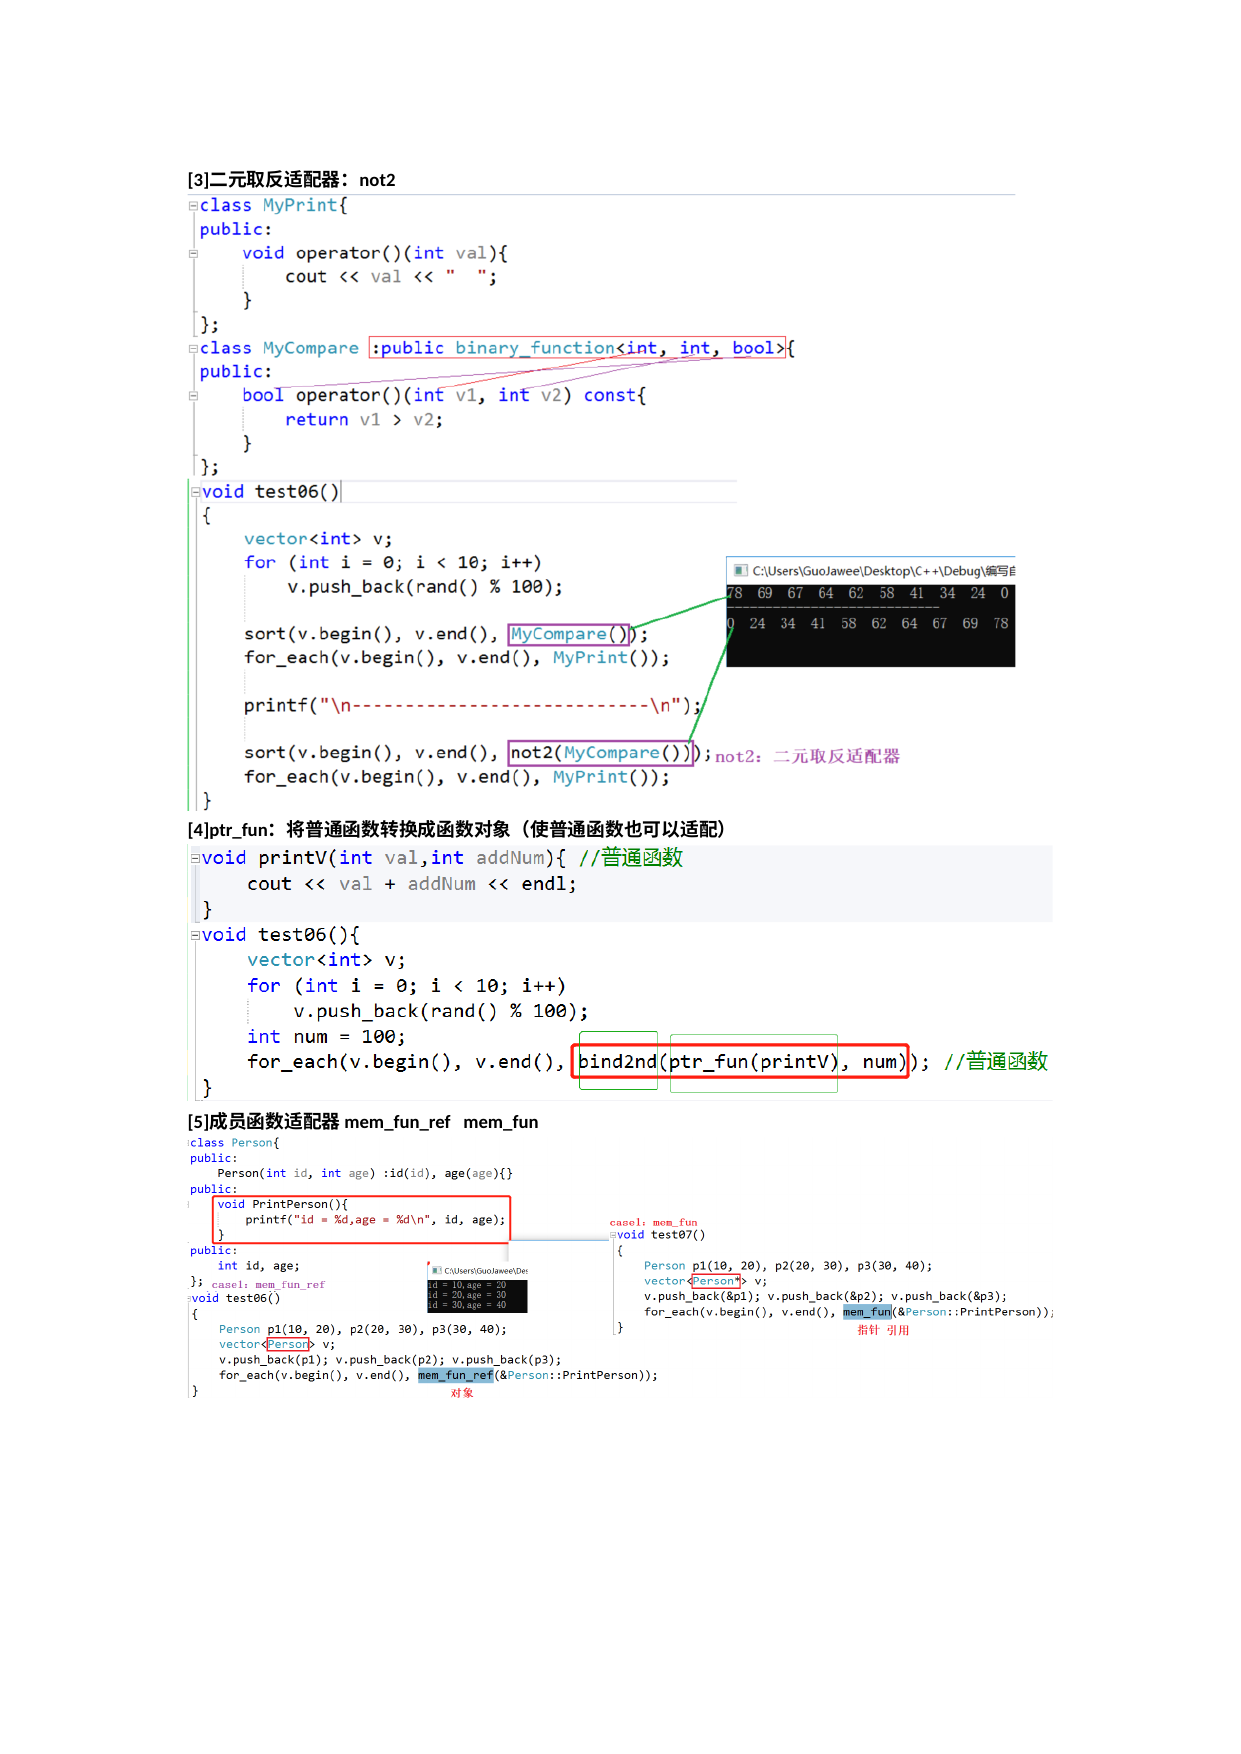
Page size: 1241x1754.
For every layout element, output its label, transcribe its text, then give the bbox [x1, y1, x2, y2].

subtitle [4]ptr_fun：将普通函数转换成函数对象（使普通函数也可以适配） [187, 812, 1053, 844]
picture [187, 194, 1016, 811]
picture [187, 1137, 1053, 1398]
subtitle [3]二元取反适配器：not2 [187, 162, 1053, 194]
picture [187, 844, 1053, 1101]
subtitle [5]成员函数适配器mem_fun_ref mem_fun [187, 1104, 1053, 1137]
